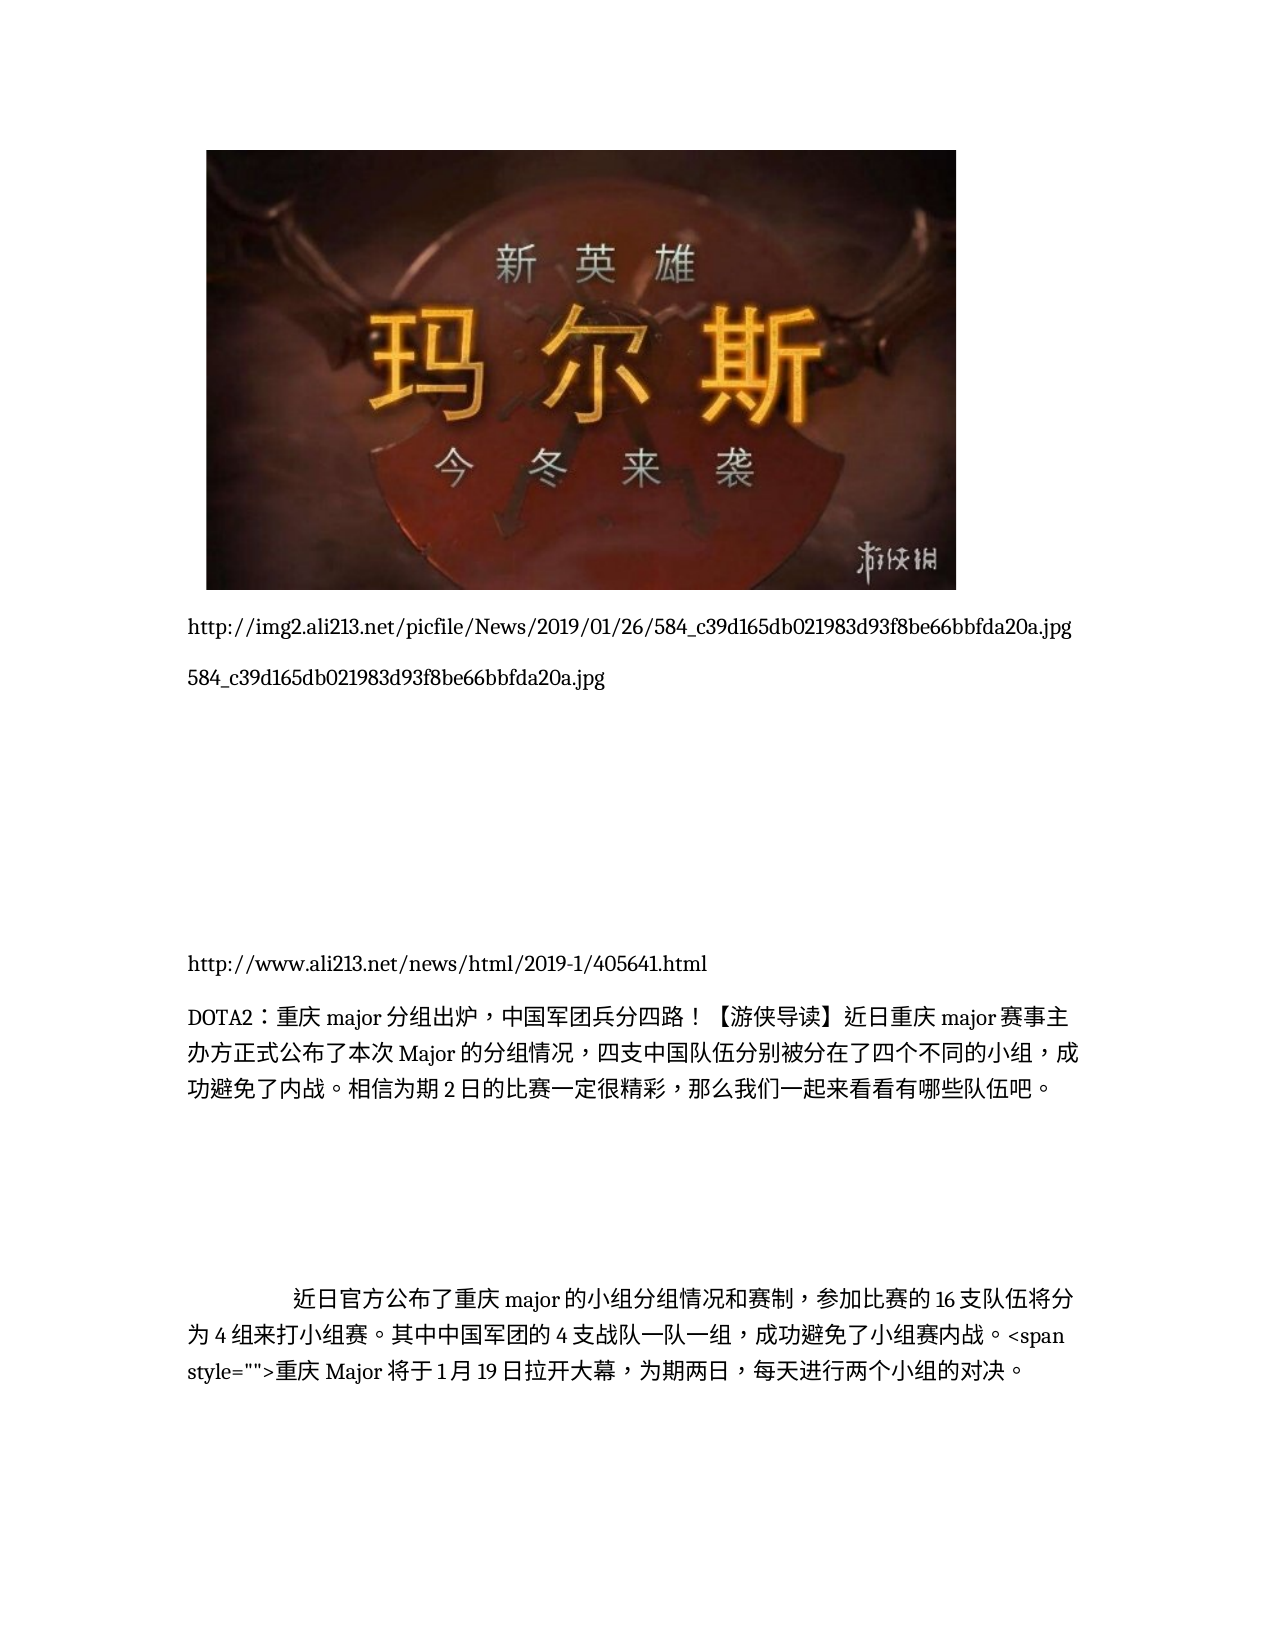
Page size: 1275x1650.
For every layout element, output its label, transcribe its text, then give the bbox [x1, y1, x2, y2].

text http://img2.ali213.net/picfile/News/2019/01/26/584_c39d165db021983d93f8be66bbfda20a.jpg [187, 614, 1087, 640]
text DOTA2：重庆major分组出炉，中国军团兵分四路！【游侠导读】近日重庆major赛事主办方正式公布了本次Major的分组情况，四支中国队伍分别被分在了四个不同的小组，成功避免了内战。相信为期2日的比赛一定很精彩，那么我们一起来看看有哪些队伍吧。 [187, 1001, 1087, 1104]
text 584_c39d165db021983d93f8be66bbfda20a.jpg [187, 665, 1087, 691]
picture [206, 150, 957, 590]
text http://www.ali213.net/news/html/2019-1/405641.html [187, 950, 1087, 977]
text 近日官方公布了重庆major的小组分组情况和赛制，参加比赛的16支队伍将分为4组来打小组赛。其中中国军团的4支战队一队一组，成功避免了小组赛内战。<span style="">重庆Major将于1月19日拉开大幕，为期两日，每天进行两个小组的对决。 [187, 1283, 1087, 1416]
